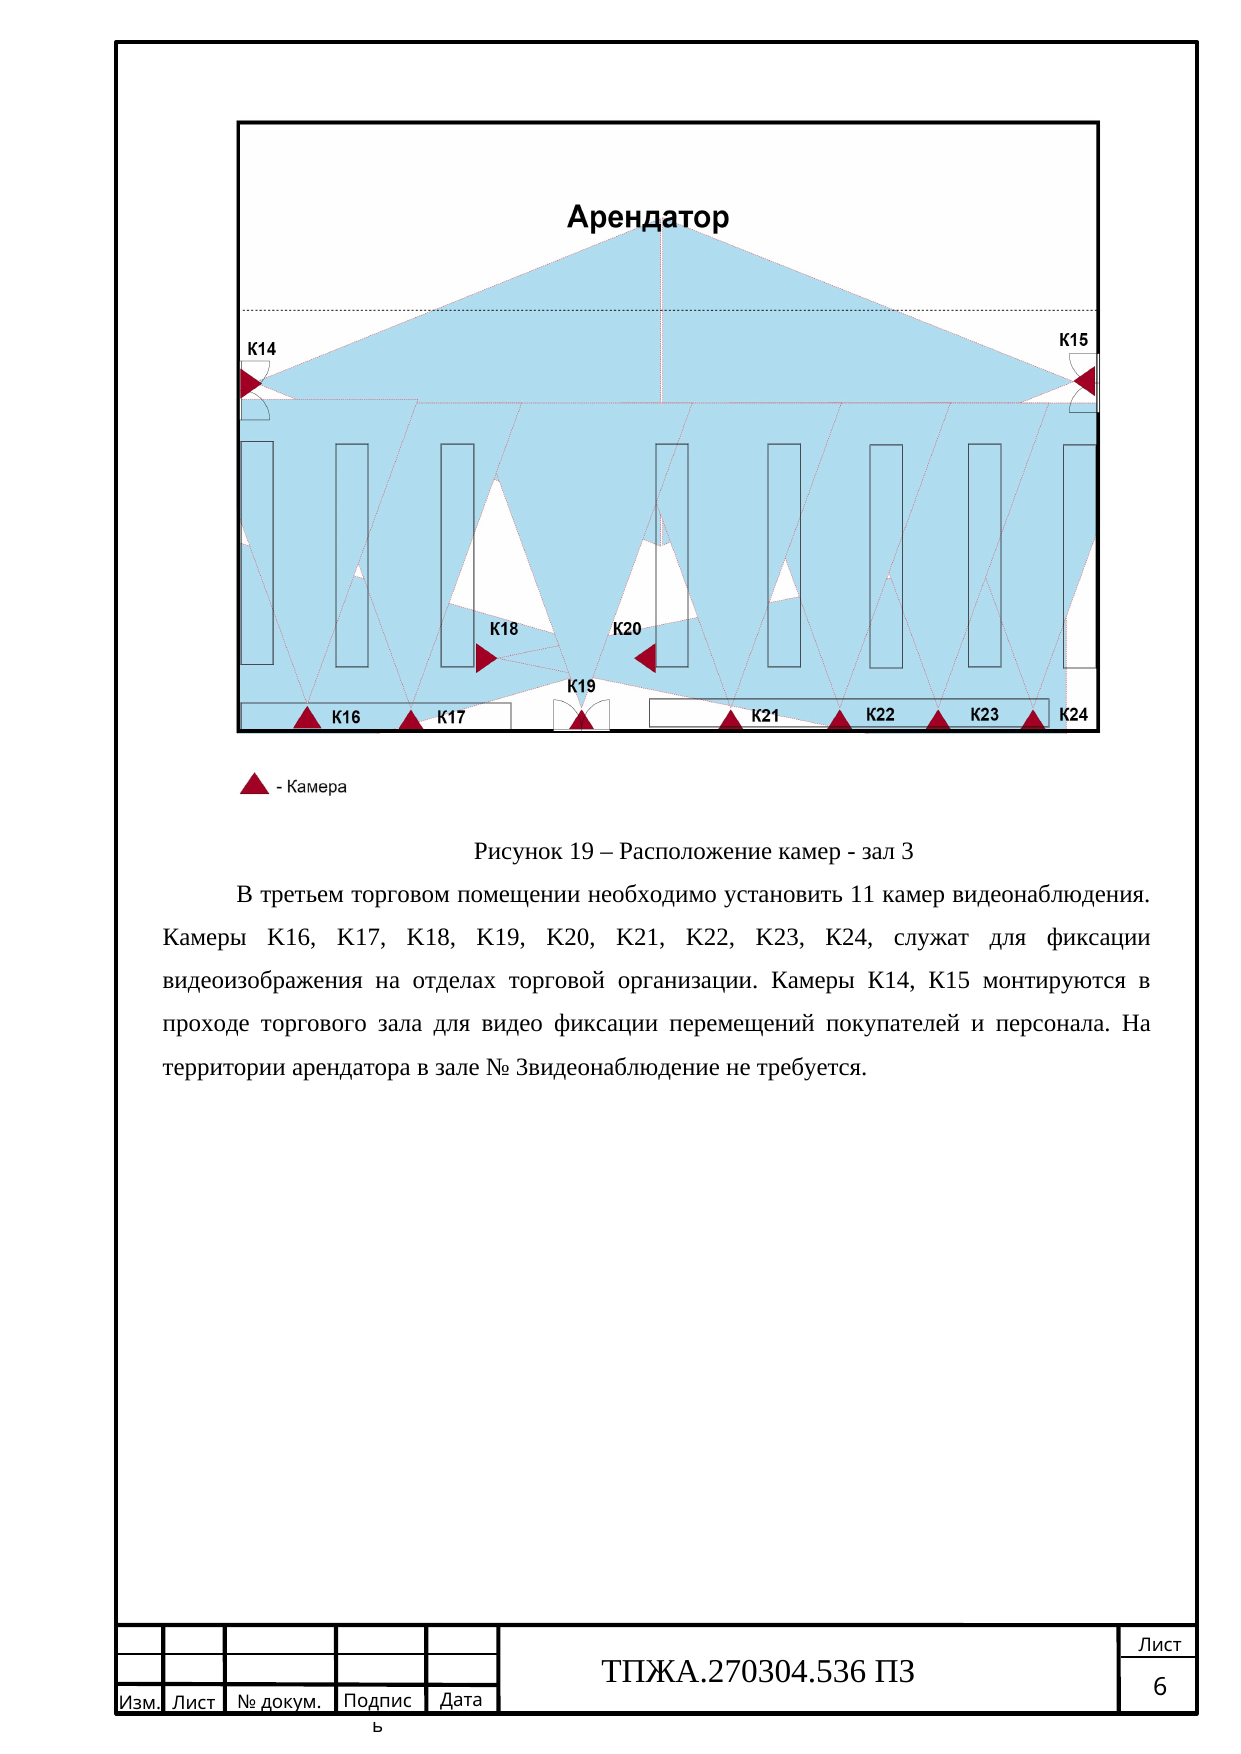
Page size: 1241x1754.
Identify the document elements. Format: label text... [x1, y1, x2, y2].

text В третьем торговом помещении необходимо установить 11 камер видеонаблюдения. Камеры K16, K17, K18, K19, K20, K21, K22, K23, К24, служат для фиксации видеоизображения на отделах торговой организации. Камеры К14, К15 монтируются в проходе торгового зала для видео фиксации перемещений покупателей и персонала. На территории арендатора в зале № 3видеонаблюдение не требуется. [162, 879, 1152, 1080]
picture [236, 766, 356, 797]
text Рисунок 19 – Расположение камер - зал 3 [162, 836, 1152, 865]
picture [236, 116, 1101, 734]
